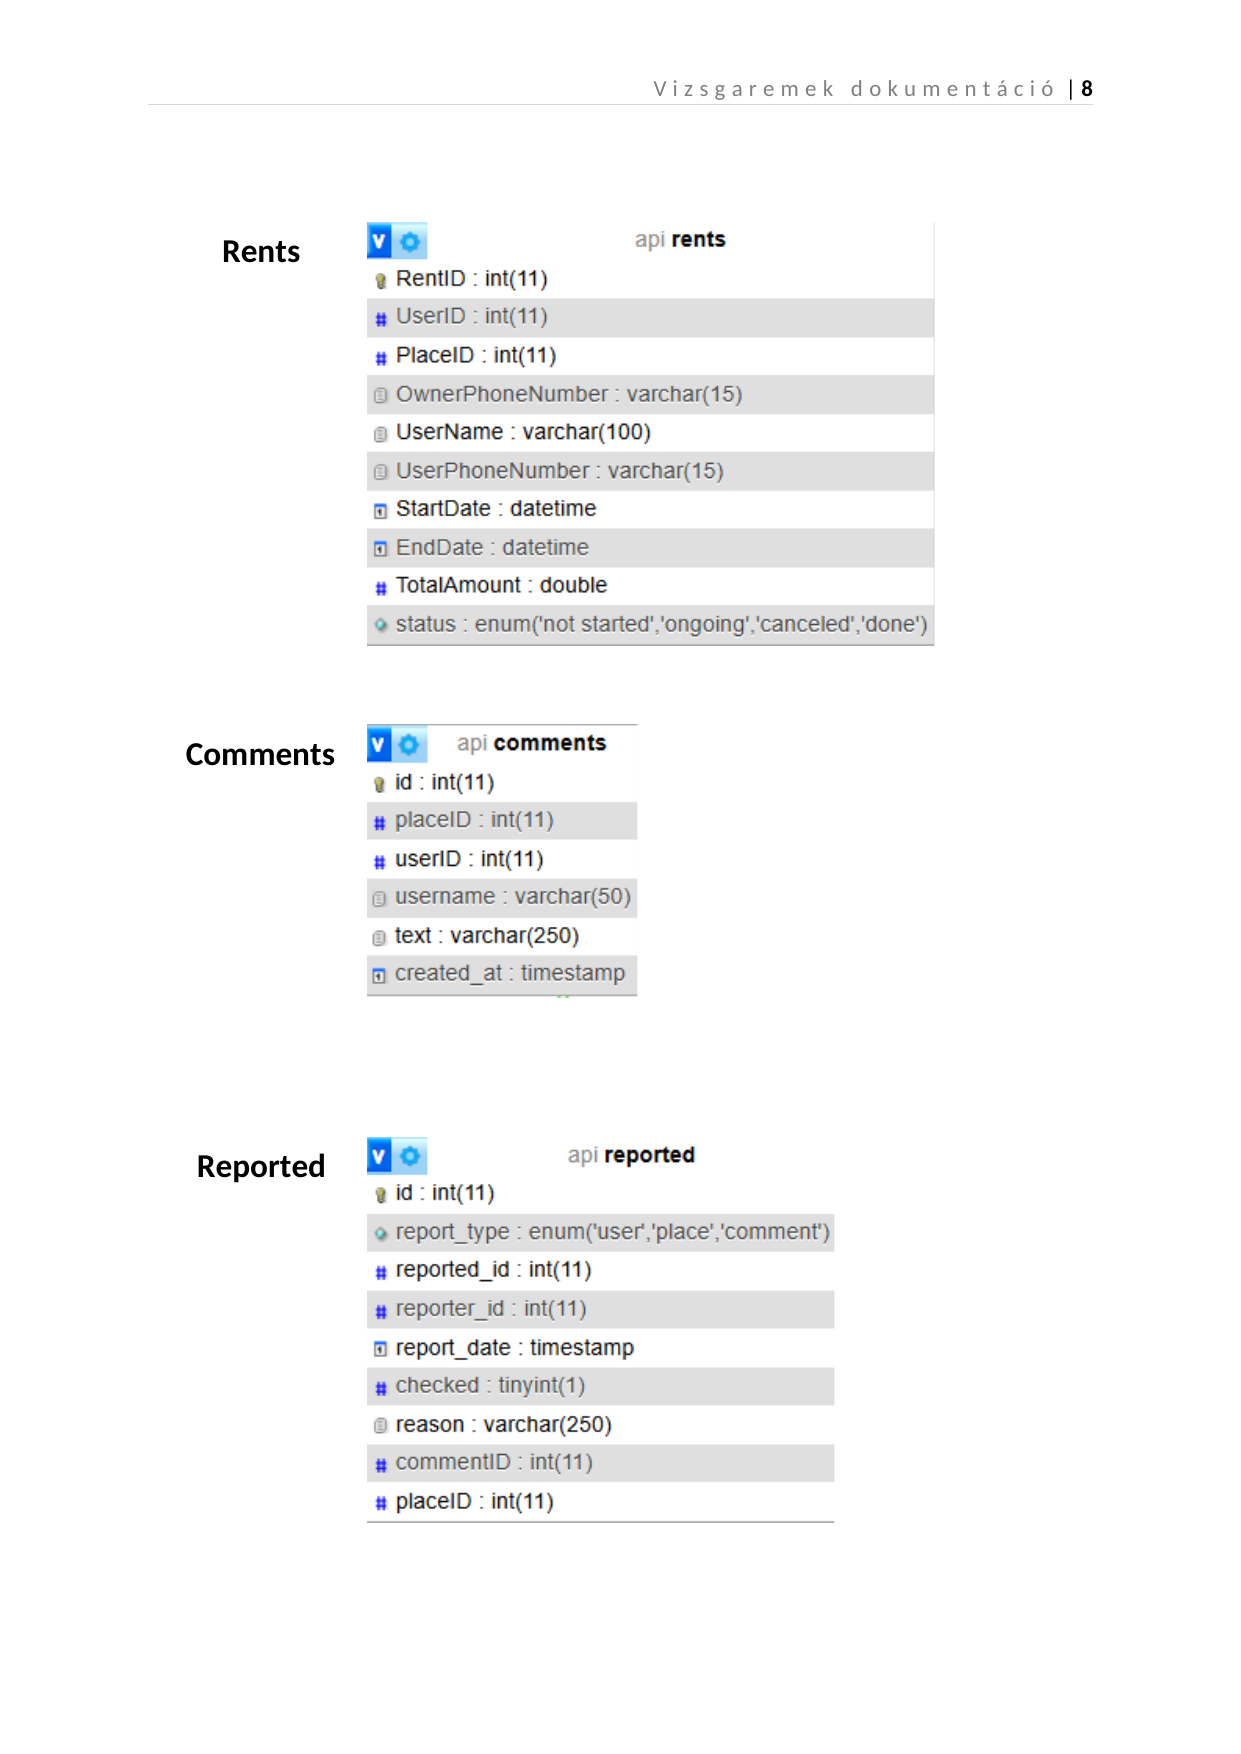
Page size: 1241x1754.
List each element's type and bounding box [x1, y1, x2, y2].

picture [365, 222, 935, 643]
picture [365, 724, 638, 997]
picture [365, 1137, 833, 1522]
